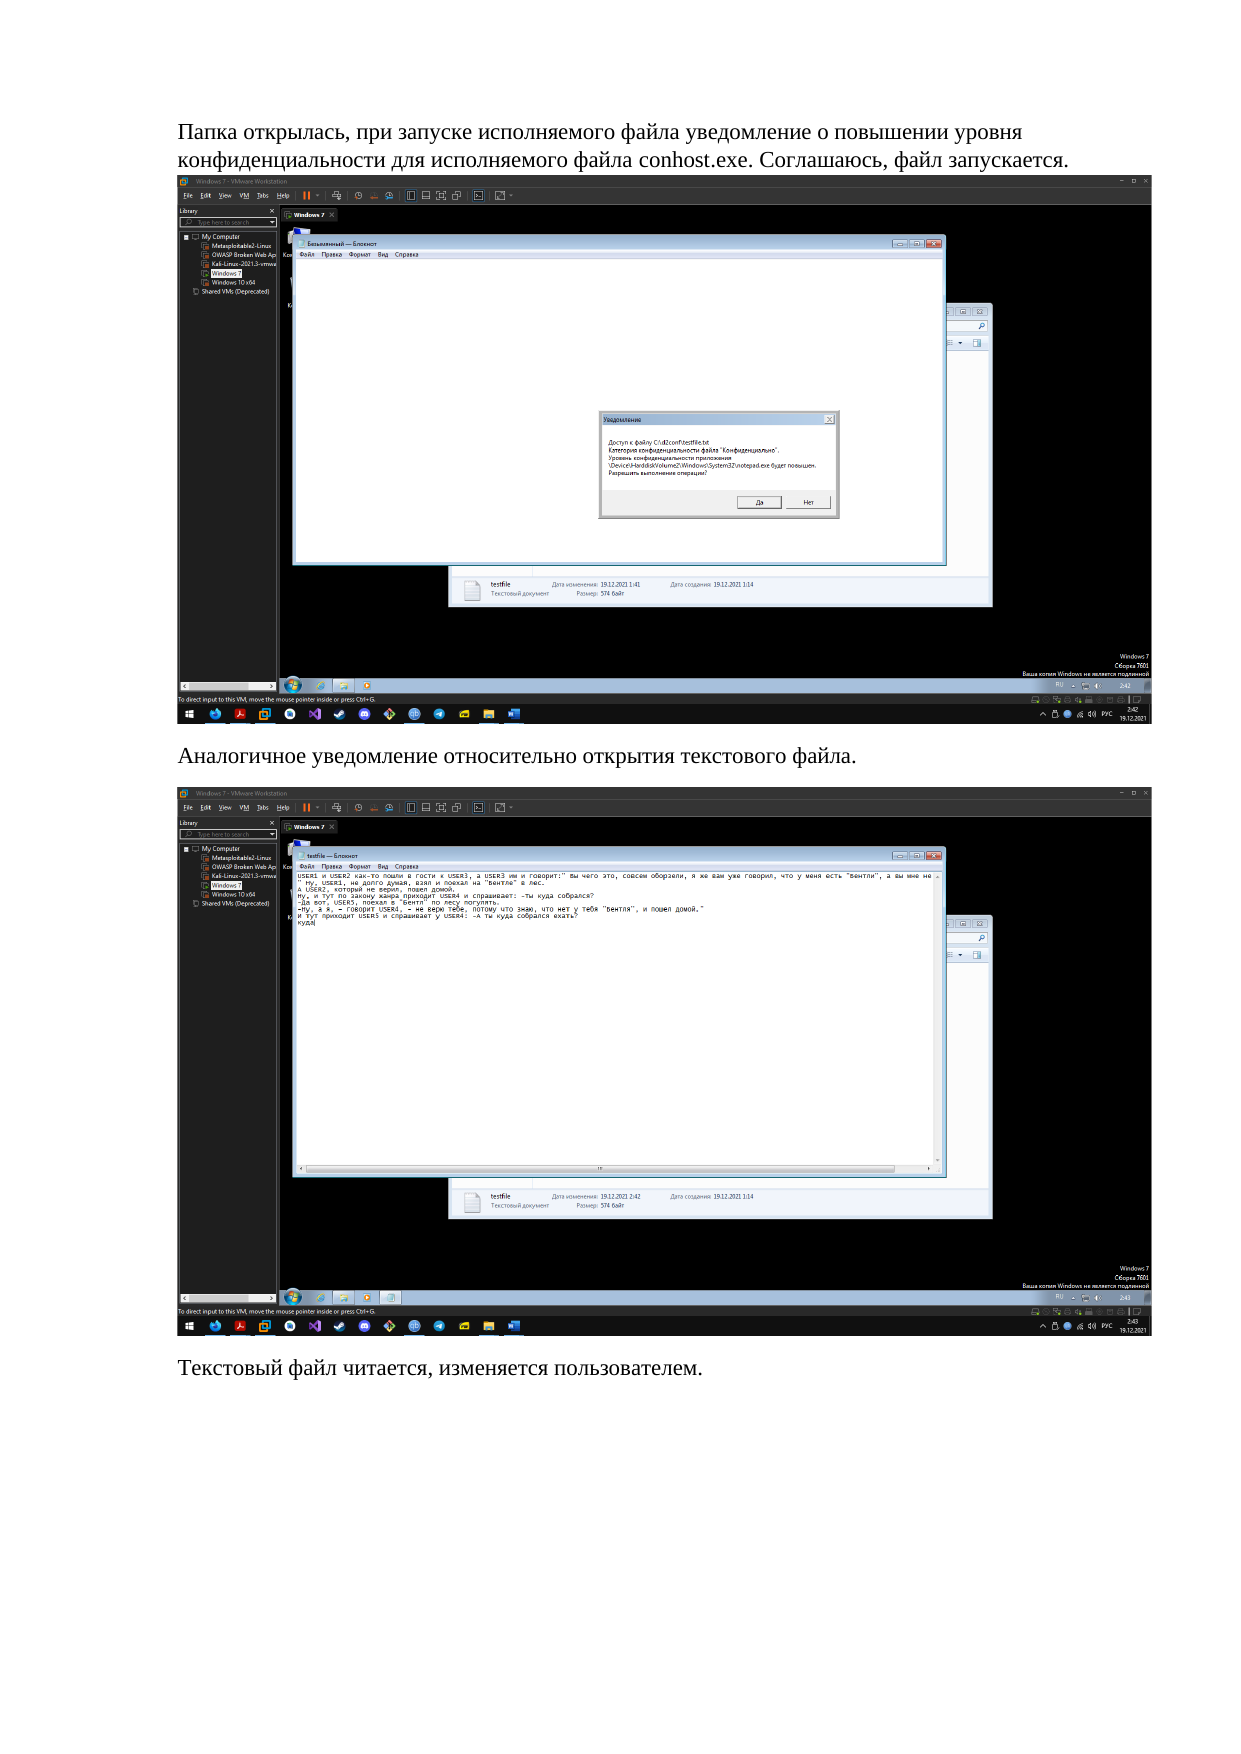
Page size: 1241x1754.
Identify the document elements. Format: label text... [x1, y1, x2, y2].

text Аналогичное уведомление относительно открытия текстового файла. [177, 742, 1152, 768]
text Текстовый файл читается, изменяется пользователем. [177, 1354, 1152, 1381]
picture [177, 175, 1152, 724]
text Папка открылась, при запуске исполняемого файла уведомление о повышении уровня конфиденциальности для исполняемого файла conhost.exe. Соглашаюсь, файл запускается. [177, 118, 1152, 175]
picture [177, 787, 1152, 1336]
